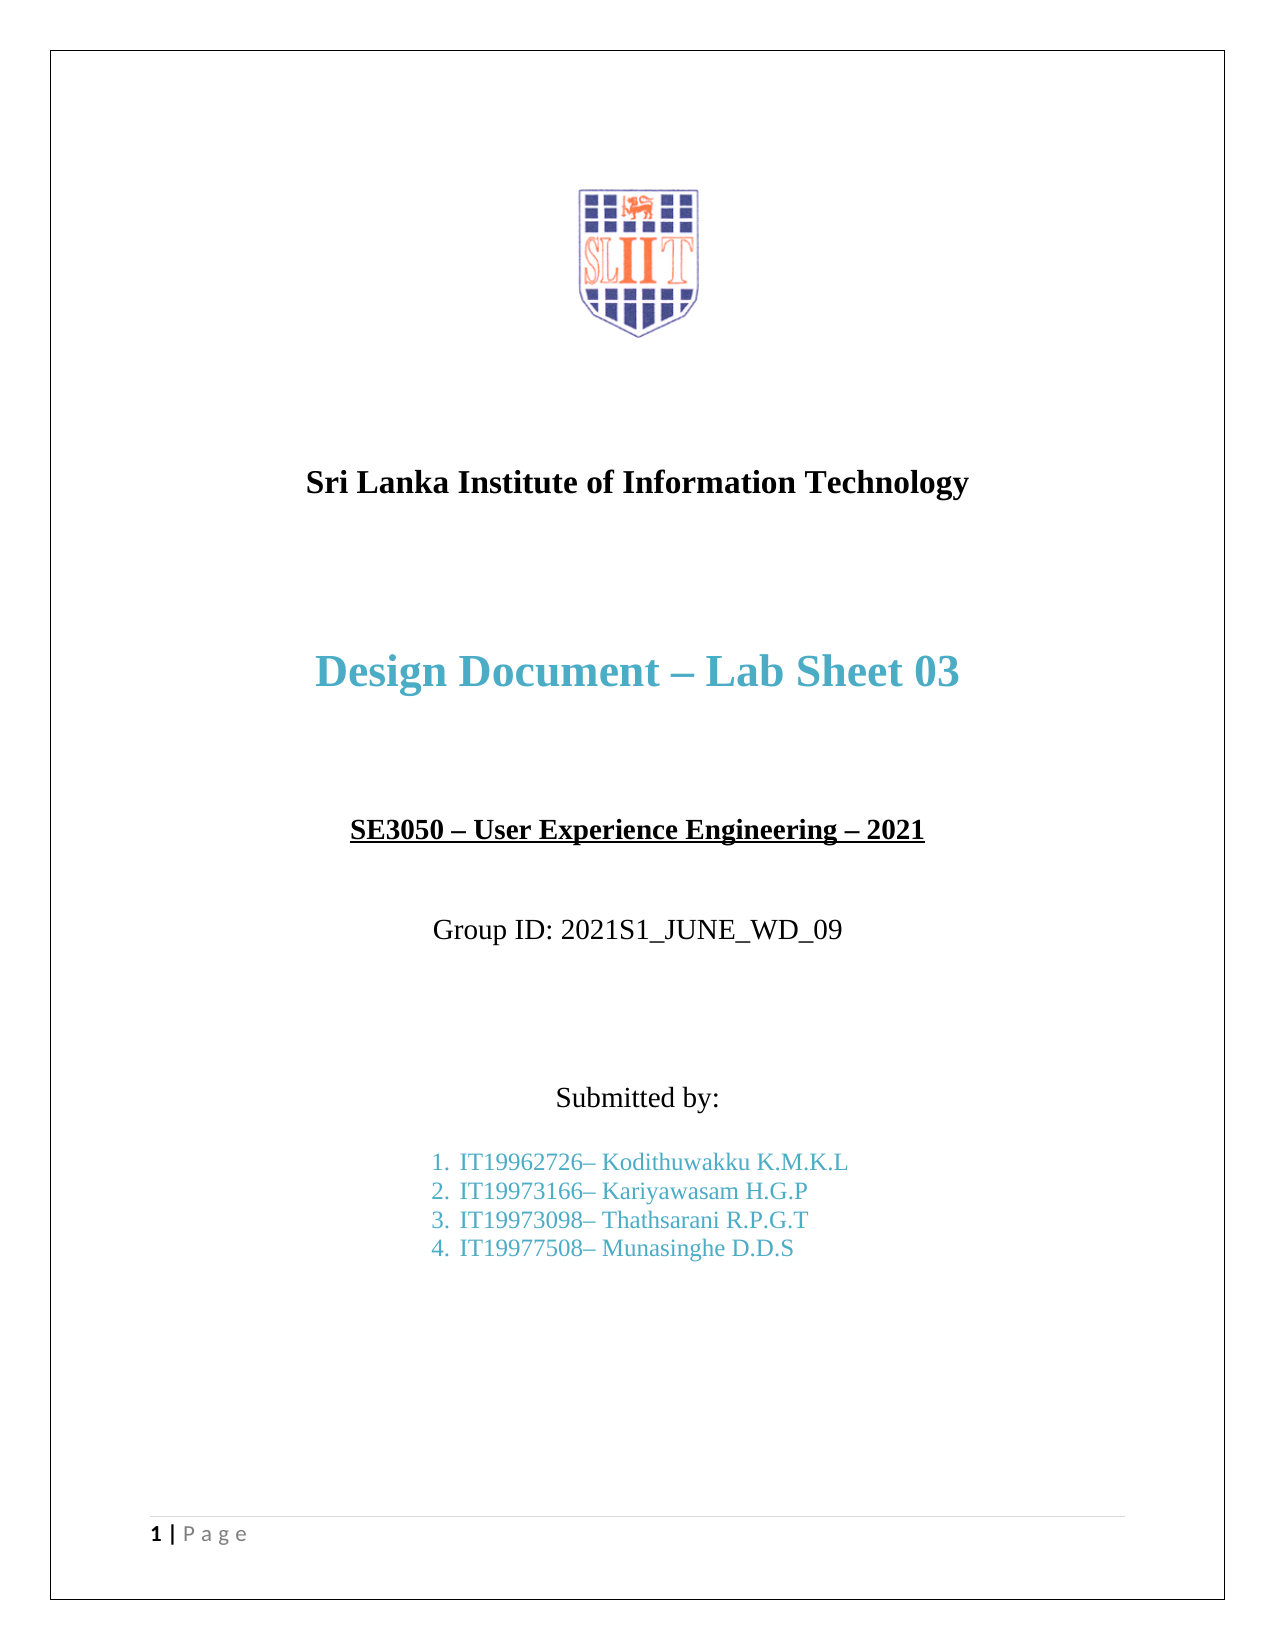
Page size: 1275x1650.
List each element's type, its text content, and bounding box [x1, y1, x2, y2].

list IT19973098– Thathsarani R.P.G.T [431, 1205, 1125, 1233]
text Group ID: 2021S1_JUNE_WD_09 [150, 912, 1125, 946]
picture [568, 180, 708, 344]
text Design Document – Lab Sheet 03 [150, 644, 1125, 697]
list IT19977508– Munasinghe D.D.S [431, 1233, 1125, 1262]
text Submitted by: [150, 1080, 1125, 1114]
text Sri Lanka Institute of Information Technology [150, 462, 1125, 500]
list IT19962726– Kodithuwakku K.M.K.L [431, 1147, 1125, 1176]
list IT19973166– Kariyawasam H.G.P [431, 1176, 1125, 1205]
text SE3050 – User Experience Engineering – 2021 [150, 812, 1125, 845]
